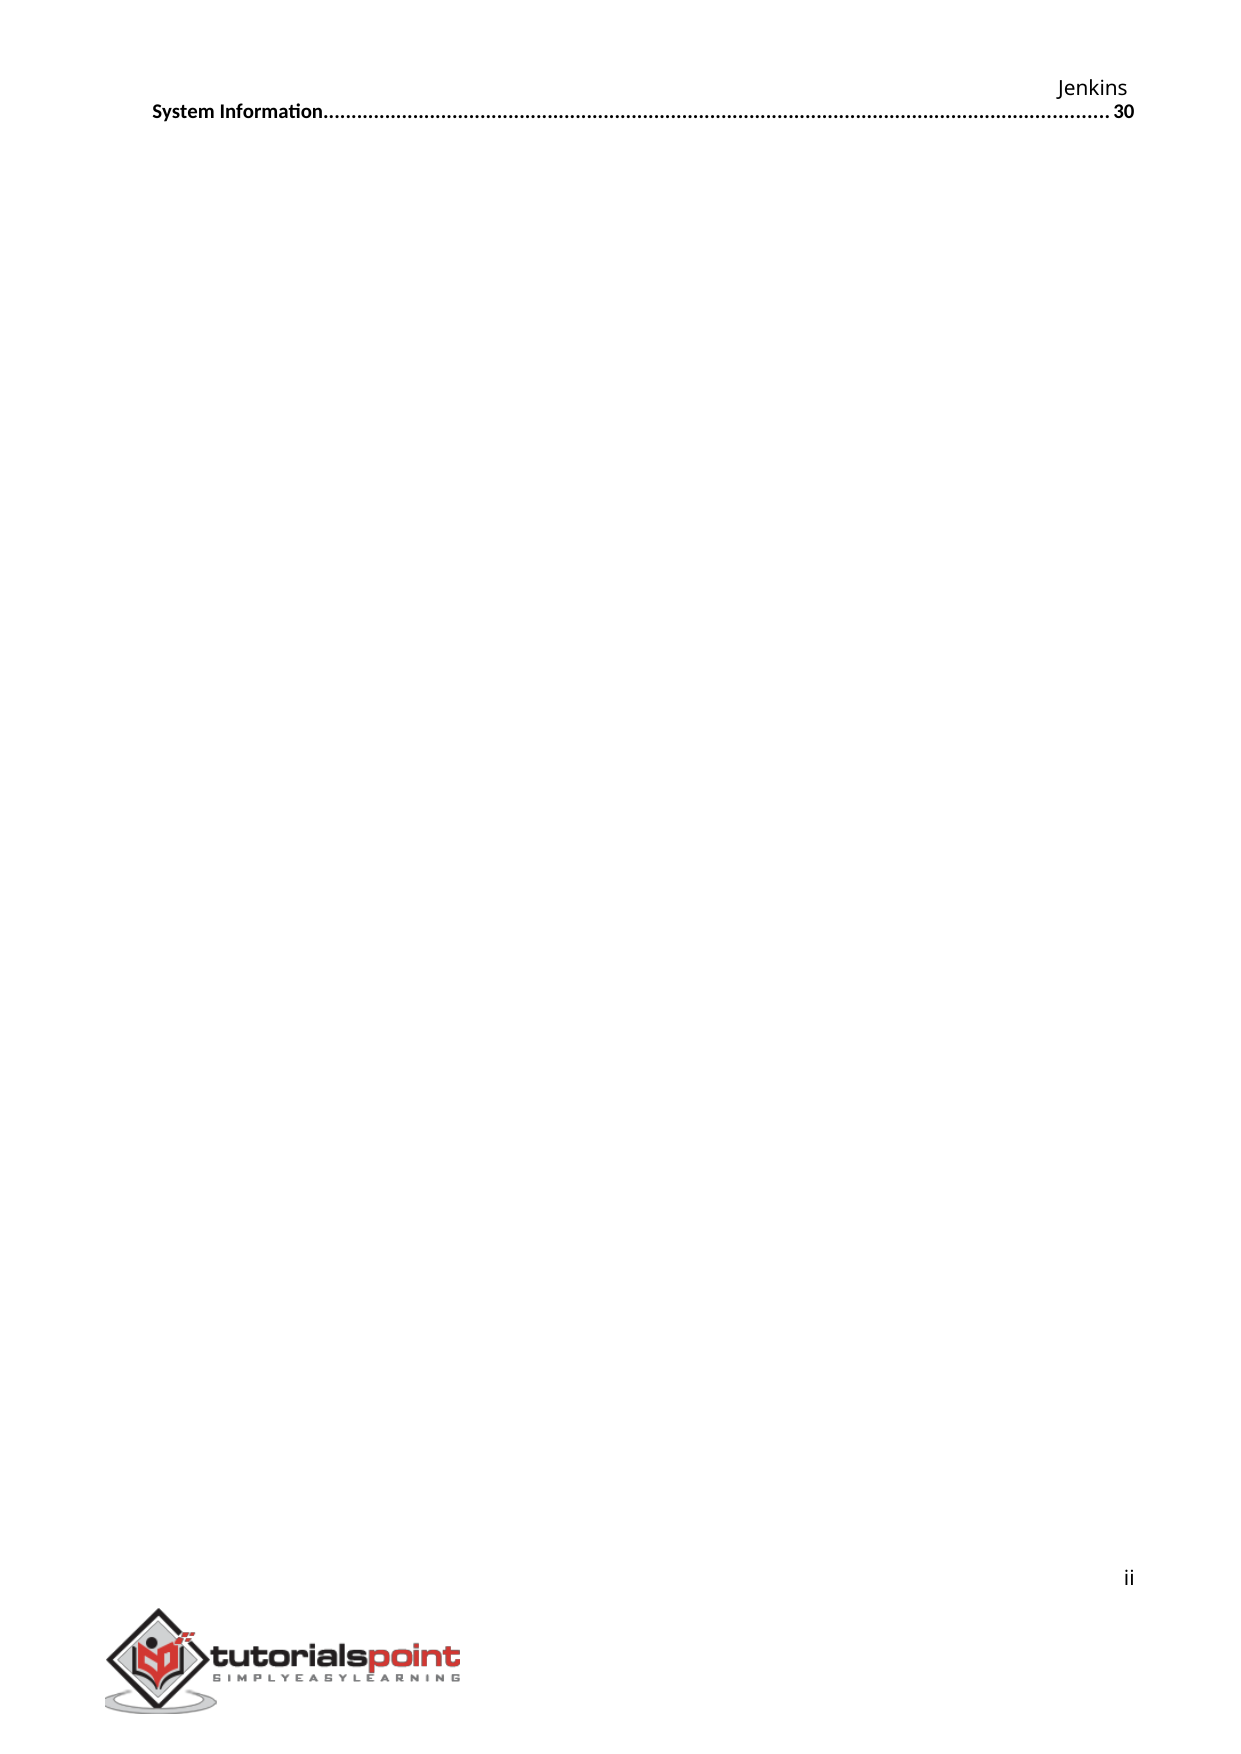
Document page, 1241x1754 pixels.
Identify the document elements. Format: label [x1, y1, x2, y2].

picture [105, 1608, 460, 1714]
